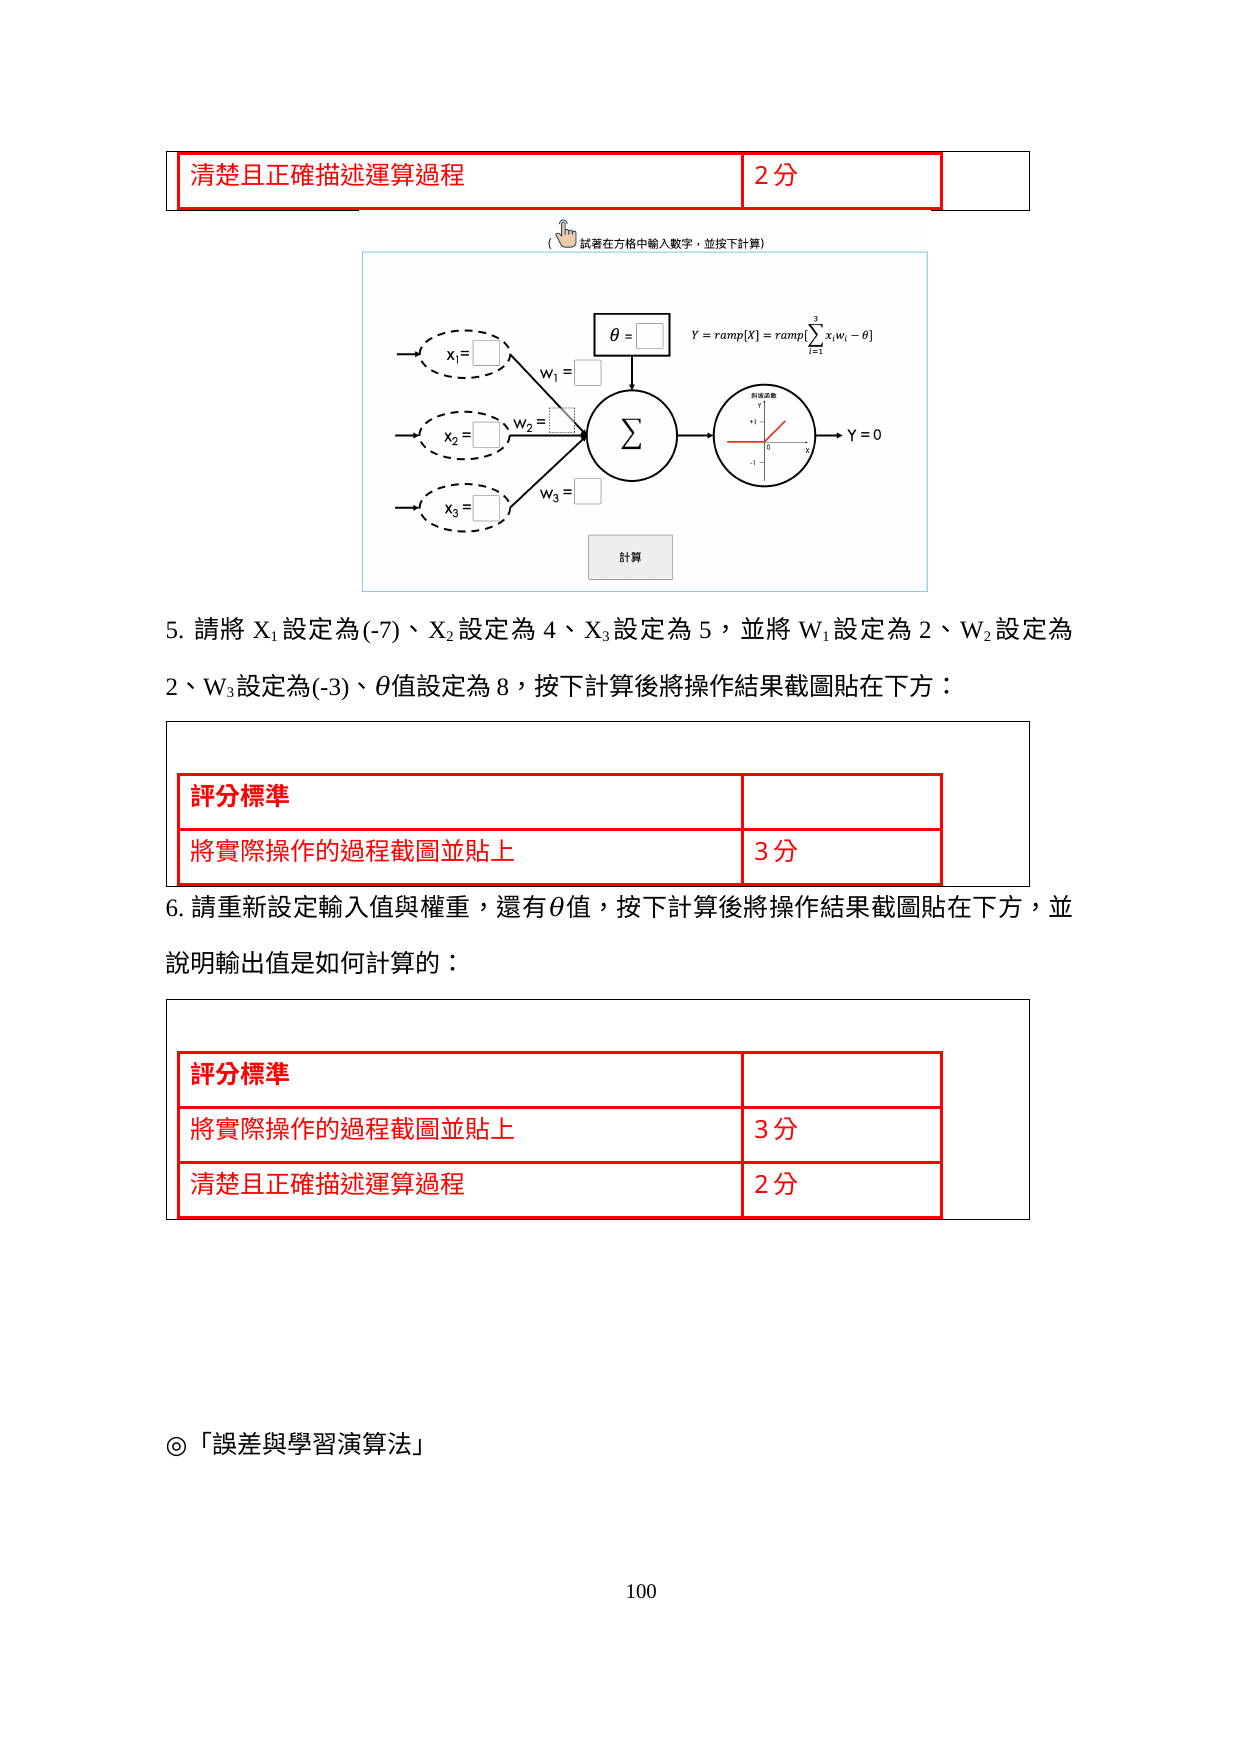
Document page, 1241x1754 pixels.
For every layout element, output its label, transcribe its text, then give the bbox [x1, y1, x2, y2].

table_header [943, 152, 1029, 210]
table_header [180, 155, 741, 207]
table_header [744, 155, 940, 207]
table_header [167, 1000, 1029, 1219]
picture [359, 210, 932, 595]
table_header [167, 722, 1029, 886]
text 5. 請將X1設定為(-7)、X2設定為4、X3設定為5，並將W1設定為2、W2設定為2、W3設定為(-3)、𝜃值設定為8，按下計算後將操作結果截圖貼在下方： [165, 609, 1075, 703]
table_header [167, 152, 177, 210]
text 6. 請重新設定輸入值與權重，還有𝜃值，按下計算後將操作結果截圖貼在下方，並說明輸出值是如何計算的： [165, 887, 1075, 981]
text ◎「誤差與學習演算法」 [165, 1424, 1075, 1460]
